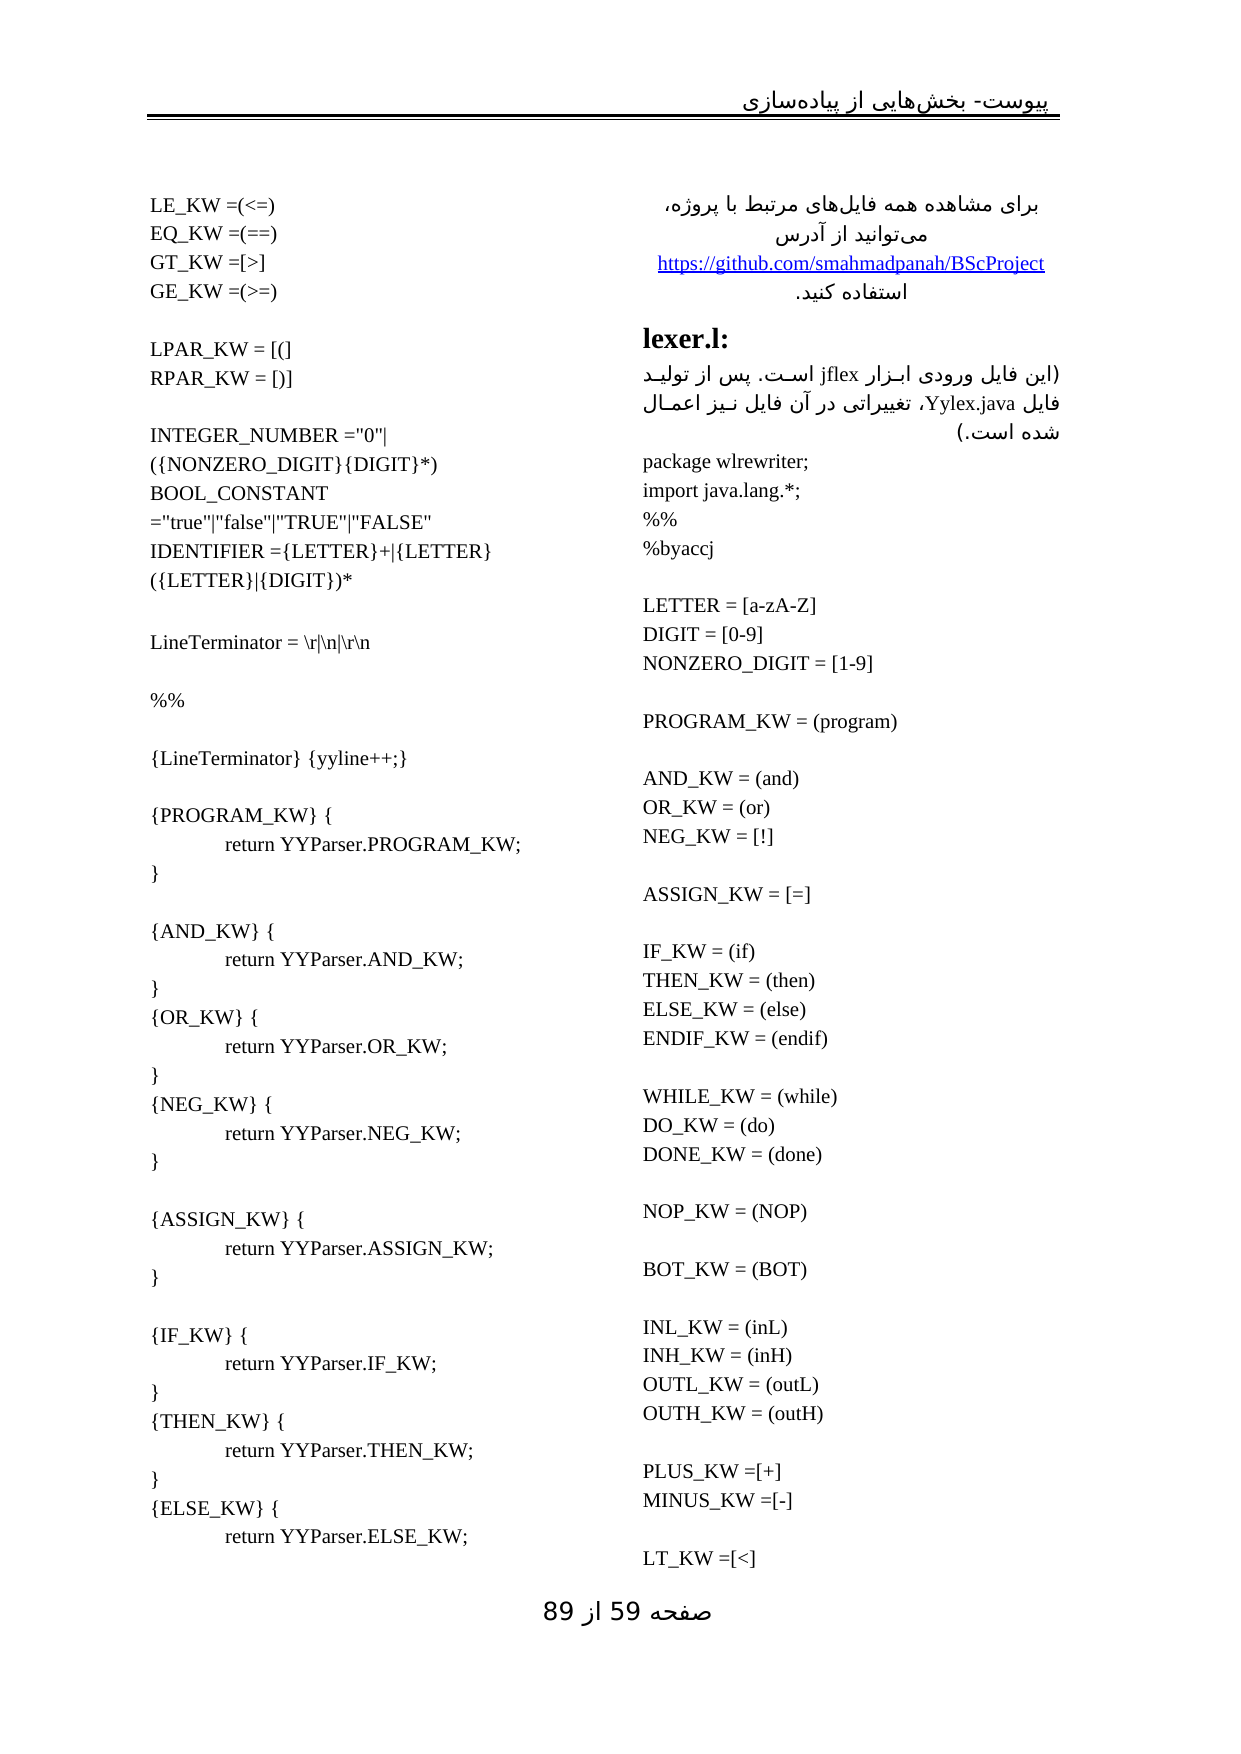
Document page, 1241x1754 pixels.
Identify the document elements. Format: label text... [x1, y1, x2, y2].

text {IF_KW} { [150, 1322, 568, 1347]
text NONZERO_DIGIT = [1-9] [643, 651, 1060, 675]
text INL_KW = (inL) [643, 1314, 1060, 1339]
text %% [643, 507, 1060, 531]
text DO_KW = (do) [643, 1113, 1060, 1137]
text IF_KW = (if) [643, 939, 1060, 963]
text } [150, 1265, 568, 1289]
text OUTL_KW = (outL) [643, 1372, 1060, 1396]
text ENDIF_KW = (endif) [643, 1026, 1060, 1050]
text GE_KW =(>=) [150, 279, 568, 303]
text MINUS_KW =[-] [643, 1488, 1060, 1512]
text } [150, 861, 568, 885]
text {AND_KW} { [150, 918, 568, 943]
text NEG_KW = [!] [643, 824, 1060, 848]
text lexer.l: [643, 321, 1060, 355]
text {THEN_KW} { [150, 1409, 568, 1433]
text LETTER = [a-zA-Z] [643, 593, 1060, 617]
text LineTerminator = \r|\n|\r\n [150, 630, 568, 654]
text PLUS_KW =[+] [643, 1459, 1060, 1483]
text (این فایل ورودی ابزار jflex است. پس از تولید فایل Yylex.java، تغییراتی در آن فایل نیز اعمال شده است.) [643, 362, 1060, 444]
text ASSIGN_KW = [=] [643, 882, 1060, 906]
text package wlrewriter; [643, 449, 1060, 473]
text } [150, 1063, 568, 1087]
text return YYParser.ELSE_KW; [150, 1524, 568, 1548]
text return YYParser.ASSIGN_KW; [150, 1236, 568, 1260]
text BOT_KW = (BOT) [643, 1257, 1060, 1281]
text } [150, 976, 568, 1000]
text %byaccj [643, 536, 1060, 559]
text } [150, 1380, 568, 1404]
text LE_KW =(<=) [150, 192, 568, 217]
text WHILE_KW = (while) [643, 1084, 1060, 1108]
text {ELSE_KW} { [150, 1496, 568, 1520]
text return YYParser.THEN_KW; [150, 1438, 568, 1462]
text %% [150, 688, 568, 712]
text EQ_KW =(==) [150, 221, 568, 245]
text LPAR_KW = [(] [150, 337, 568, 361]
text برای مشاهده همه فایل‌های مرتبط با پروژه، می‌توانید از آدرس https://github.com/smahmadpanah/BScProject استفاده کنید. [643, 192, 1060, 304]
text OR_KW = (or) [643, 795, 1060, 819]
text LT_KW =[<] [643, 1545, 1060, 1569]
text {OR_KW} { [150, 1005, 568, 1029]
text RPAR_KW = [)] [150, 366, 568, 390]
text } [150, 1467, 568, 1491]
text return YYParser.NEG_KW; [150, 1121, 568, 1144]
text {PROGRAM_KW} { [150, 803, 568, 827]
text THEN_KW = (then) [643, 968, 1060, 992]
text DIGIT = [0-9] [643, 622, 1060, 646]
text return YYParser.IF_KW; [150, 1351, 568, 1375]
text NOP_KW = (NOP) [643, 1199, 1060, 1223]
text INTEGER_NUMBER ="0"|({NONZERO_DIGIT}{DIGIT}*) [150, 423, 568, 476]
text PROGRAM_KW = (program) [643, 709, 1060, 733]
text } [150, 1149, 568, 1173]
text import java.lang.*; [643, 478, 1060, 502]
text INH_KW = (inH) [643, 1343, 1060, 1367]
text DONE_KW = (done) [643, 1141, 1060, 1166]
text IDENTIFIER ={LETTER}+|{LETTER}({LETTER}|{DIGIT})* [150, 539, 568, 592]
text return YYParser.OR_KW; [150, 1034, 568, 1058]
text GT_KW =[>] [150, 250, 568, 274]
text ELSE_KW = (else) [643, 997, 1060, 1021]
text {NEG_KW} { [150, 1092, 568, 1116]
text return YYParser.PROGRAM_KW; [150, 832, 568, 856]
text OUTH_KW = (outH) [643, 1401, 1060, 1425]
text {LineTerminator} {yyline++;} [150, 745, 568, 769]
text return YYParser.AND_KW; [150, 947, 568, 971]
text BOOL_CONSTANT ="true"|"false"|"TRUE"|"FALSE" [150, 481, 568, 534]
text {ASSIGN_KW} { [150, 1207, 568, 1231]
text AND_KW = (and) [643, 766, 1060, 790]
